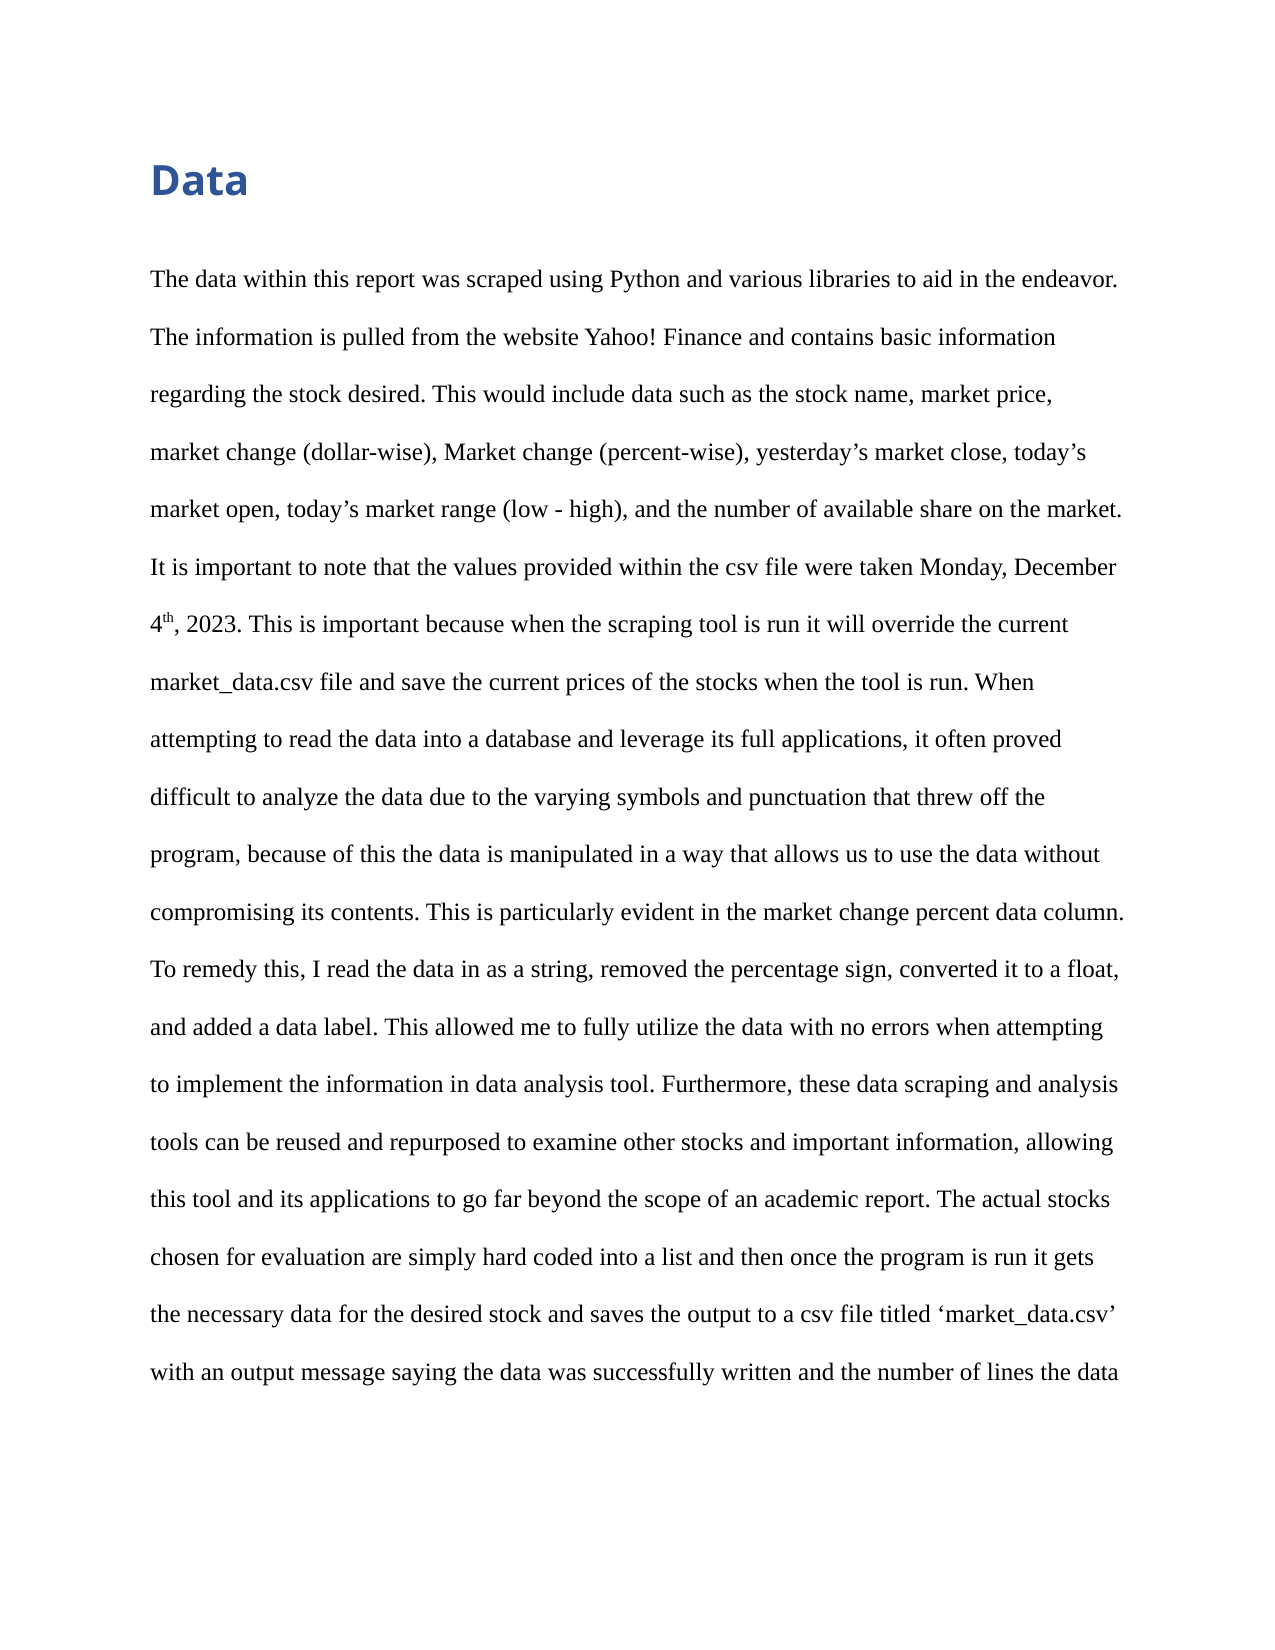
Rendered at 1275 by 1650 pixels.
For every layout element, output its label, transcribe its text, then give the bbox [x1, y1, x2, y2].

subtitle Data [150, 151, 1125, 207]
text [150, 264, 1125, 1386]
